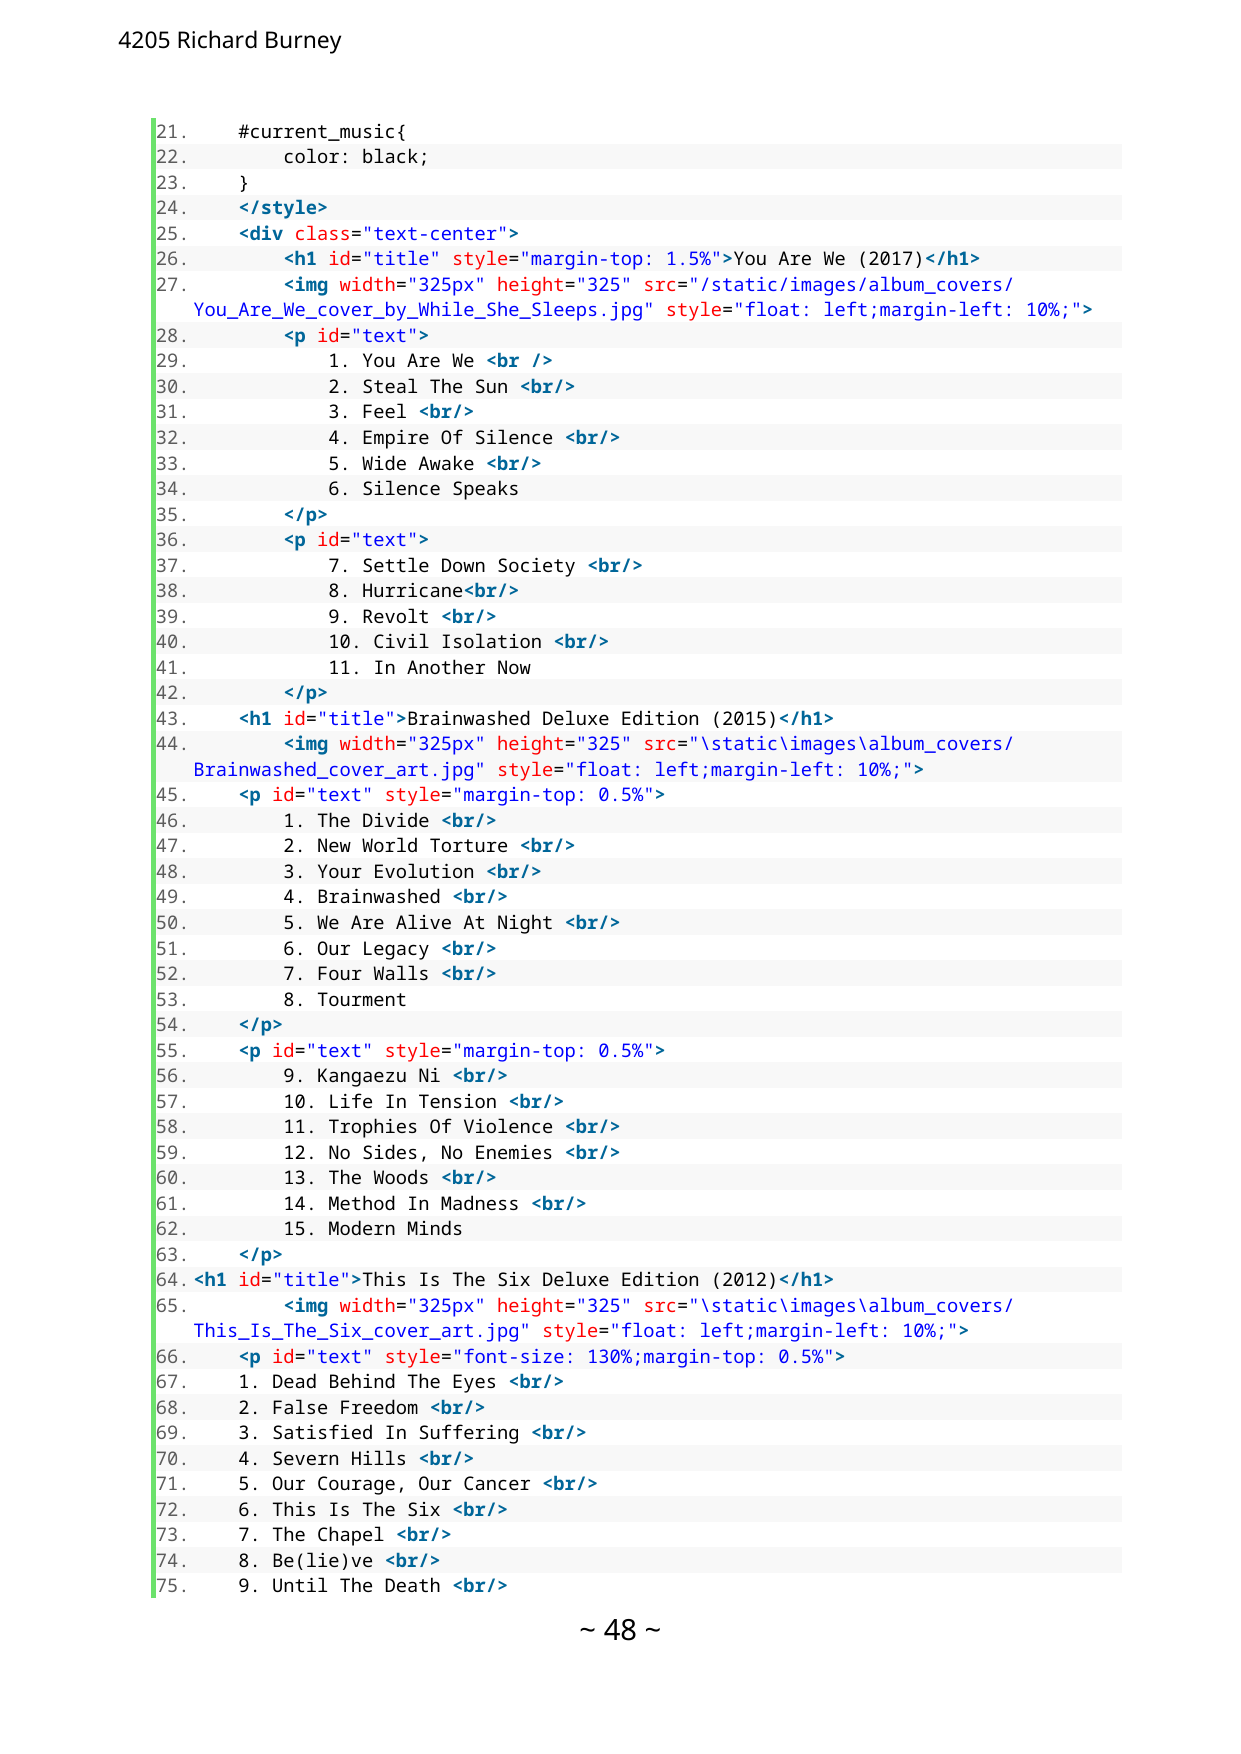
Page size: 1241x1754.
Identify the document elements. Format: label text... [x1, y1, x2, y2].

list </p> [156, 501, 1122, 526]
list <p id="text" style="margin-top: 0.5%"> [156, 1037, 1122, 1062]
list <h1 id="title" style="margin-top: 1.5%">You Are We (2017)</h1> [156, 246, 1122, 271]
list 1. You Are We <br /> [156, 348, 1122, 373]
list 3. Your Evolution <br/> [156, 858, 1122, 884]
list 5. We Are Alive At Night <br/> [156, 909, 1122, 935]
list </p> [156, 1011, 1122, 1037]
list 4. Severn Hills <br/> [156, 1445, 1122, 1471]
list <p id="text"> [156, 322, 1122, 348]
list <p id="text" style="margin-top: 0.5%"> [156, 782, 1122, 807]
list 11. In Another Now [156, 654, 1122, 679]
list 7. The Chapel <br/> [156, 1522, 1122, 1547]
list <img width="325px" height="325" src="\static\images\album_covers/This_Is_The_Six_cover_art.jpg" style="float: left;margin-left: 10%;"> [156, 1292, 1122, 1343]
list 2. Steal The Sun <br/> [156, 373, 1122, 399]
list 7. Settle Down Society <br/> [156, 552, 1122, 577]
list 5. Our Courage, Our Cancer <br/> [156, 1471, 1122, 1496]
list <img width="325px" height="325" src="/static/images/album_covers/You_Are_We_cover_by_While_She_Sleeps.jpg" style="float: left;margin-left: 10%;"> [156, 271, 1122, 322]
list 2. New World Torture <br/> [156, 833, 1122, 858]
list <p id="text" style="font-size: 130%;margin-top: 0.5%"> [156, 1343, 1122, 1369]
list #current_music{ [156, 118, 1122, 144]
list 2. False Freedom <br/> [156, 1394, 1122, 1420]
list <h1 id="title">This Is The Six Deluxe Edition (2012)</h1> [156, 1267, 1122, 1292]
list <h1 id="title">Brainwashed Deluxe Edition (2015)</h1> [156, 705, 1122, 731]
list 1. Dead Behind The Eyes <br/> [156, 1369, 1122, 1394]
list 9. Revolt <br/> [156, 603, 1122, 628]
list 12. No Sides, No Enemies <br/> [156, 1139, 1122, 1164]
list 3. Satisfied In Suffering <br/> [156, 1420, 1122, 1445]
list 7. Four Walls <br/> [156, 960, 1122, 986]
list </p> [156, 1241, 1122, 1267]
list 13. The Woods <br/> [156, 1164, 1122, 1190]
list <p id="text"> [156, 526, 1122, 552]
list 6. Our Legacy <br/> [156, 935, 1122, 960]
list 6. Silence Speaks [156, 475, 1122, 501]
list 6. This Is The Six <br/> [156, 1496, 1122, 1522]
list 4. Empire Of Silence <br/> [156, 424, 1122, 450]
list 4. Brainwashed <br/> [156, 884, 1122, 909]
list } [156, 169, 1122, 195]
list 8. Hurricane<br/> [156, 577, 1122, 603]
list </style> [156, 195, 1122, 220]
list 8. Tourment [156, 986, 1122, 1011]
list color: black; [156, 144, 1122, 169]
list 10. Civil Isolation <br/> [156, 628, 1122, 654]
list 8. Be(lie)ve <br/> [156, 1547, 1122, 1573]
list 5. Wide Awake <br/> [156, 450, 1122, 475]
list 14. Method In Madness <br/> [156, 1190, 1122, 1216]
list <img width="325px" height="325" src="\static\images\album_covers/Brainwashed_cover_art.jpg" style="float: left;margin-left: 10%;"> [156, 731, 1122, 782]
list </p> [156, 679, 1122, 705]
list 1. The Divide <br/> [156, 807, 1122, 833]
list 9. Until The Death <br/> [156, 1573, 1122, 1598]
list 11. Trophies Of Violence <br/> [156, 1113, 1122, 1139]
list 9. Kangaezu Ni <br/> [156, 1062, 1122, 1088]
list <div class="text-center"> [156, 220, 1122, 246]
list 3. Feel <br/> [156, 399, 1122, 424]
list 15. Modern Minds [156, 1216, 1122, 1241]
list 10. Life In Tension <br/> [156, 1088, 1122, 1113]
